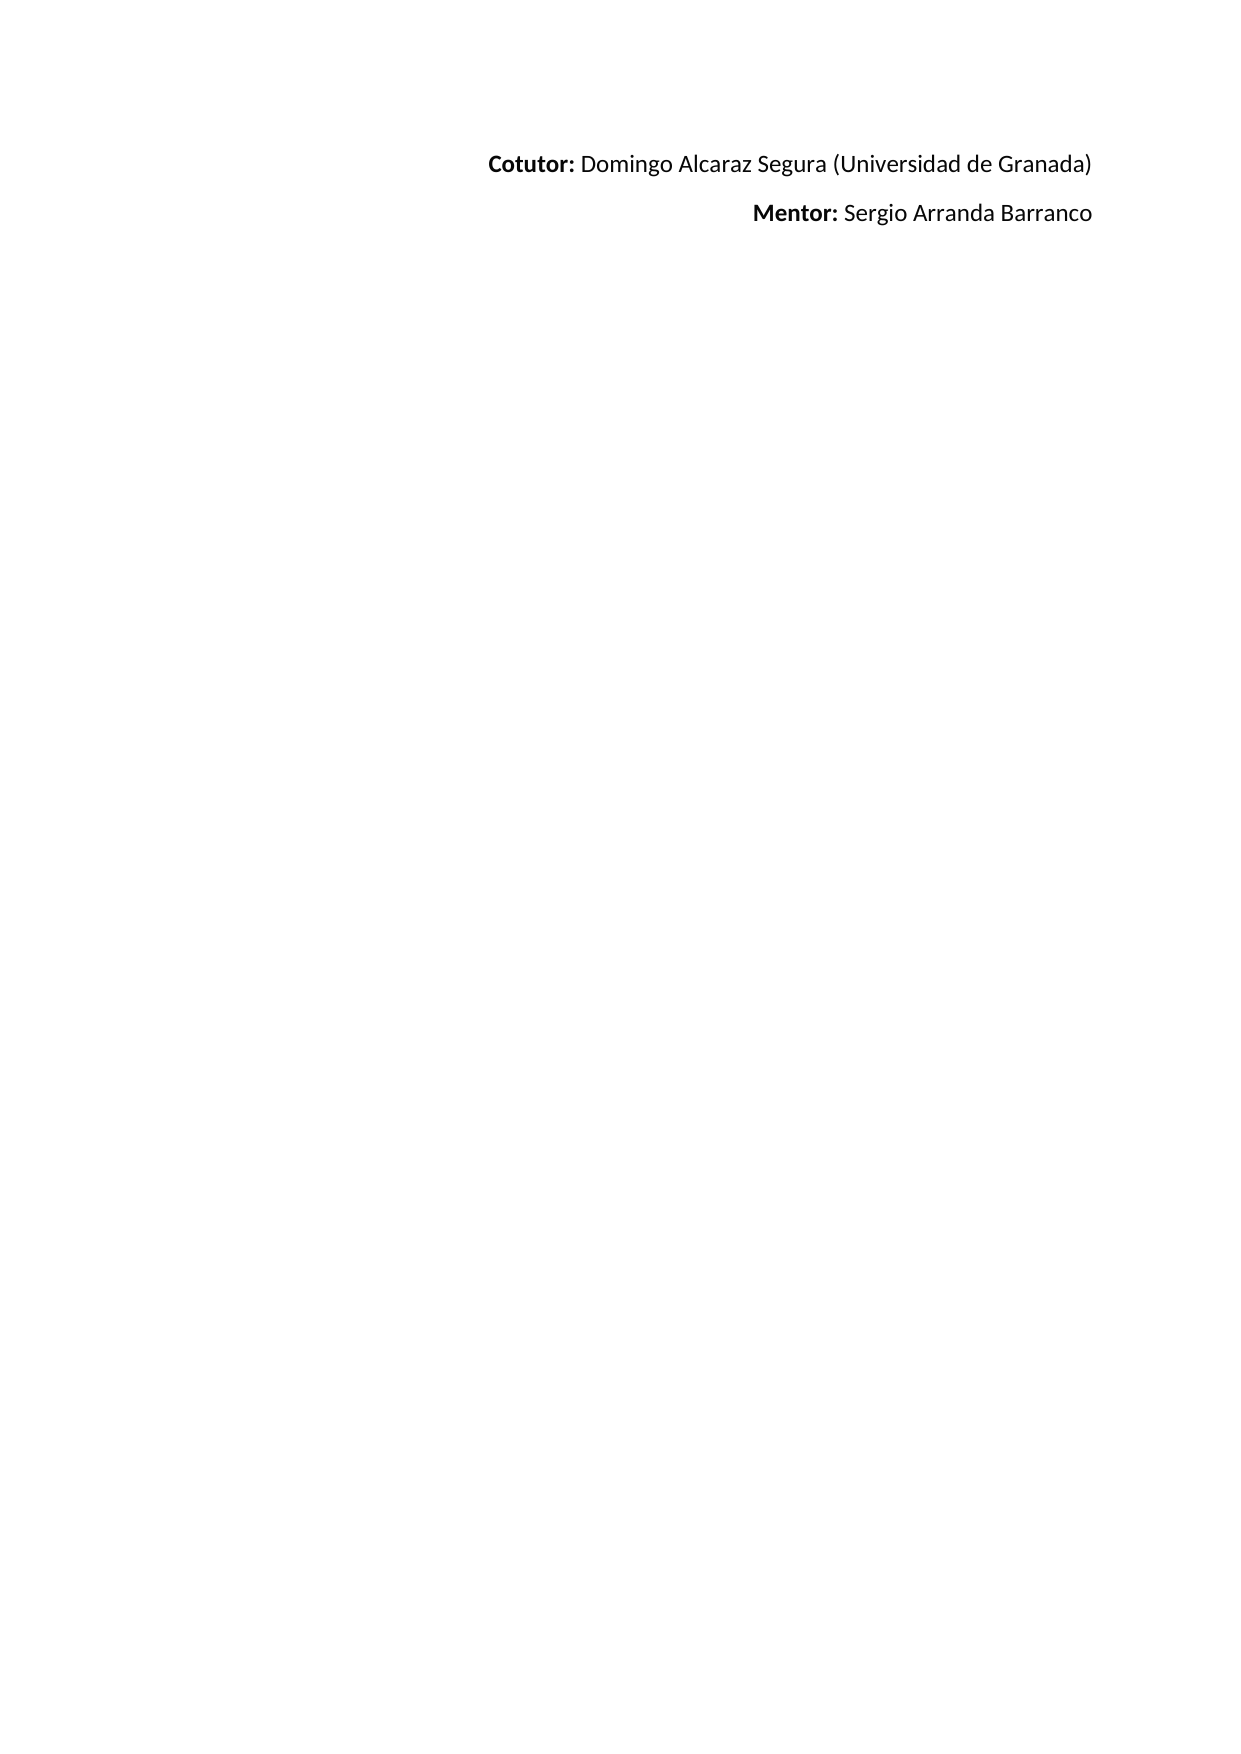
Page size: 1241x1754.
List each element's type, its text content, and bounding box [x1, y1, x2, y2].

text Cotutor: Domingo Alcaraz Segura (Universidad de Granada) [148, 148, 1092, 178]
text Mentor: Sergio Arranda Barranco [148, 197, 1092, 228]
